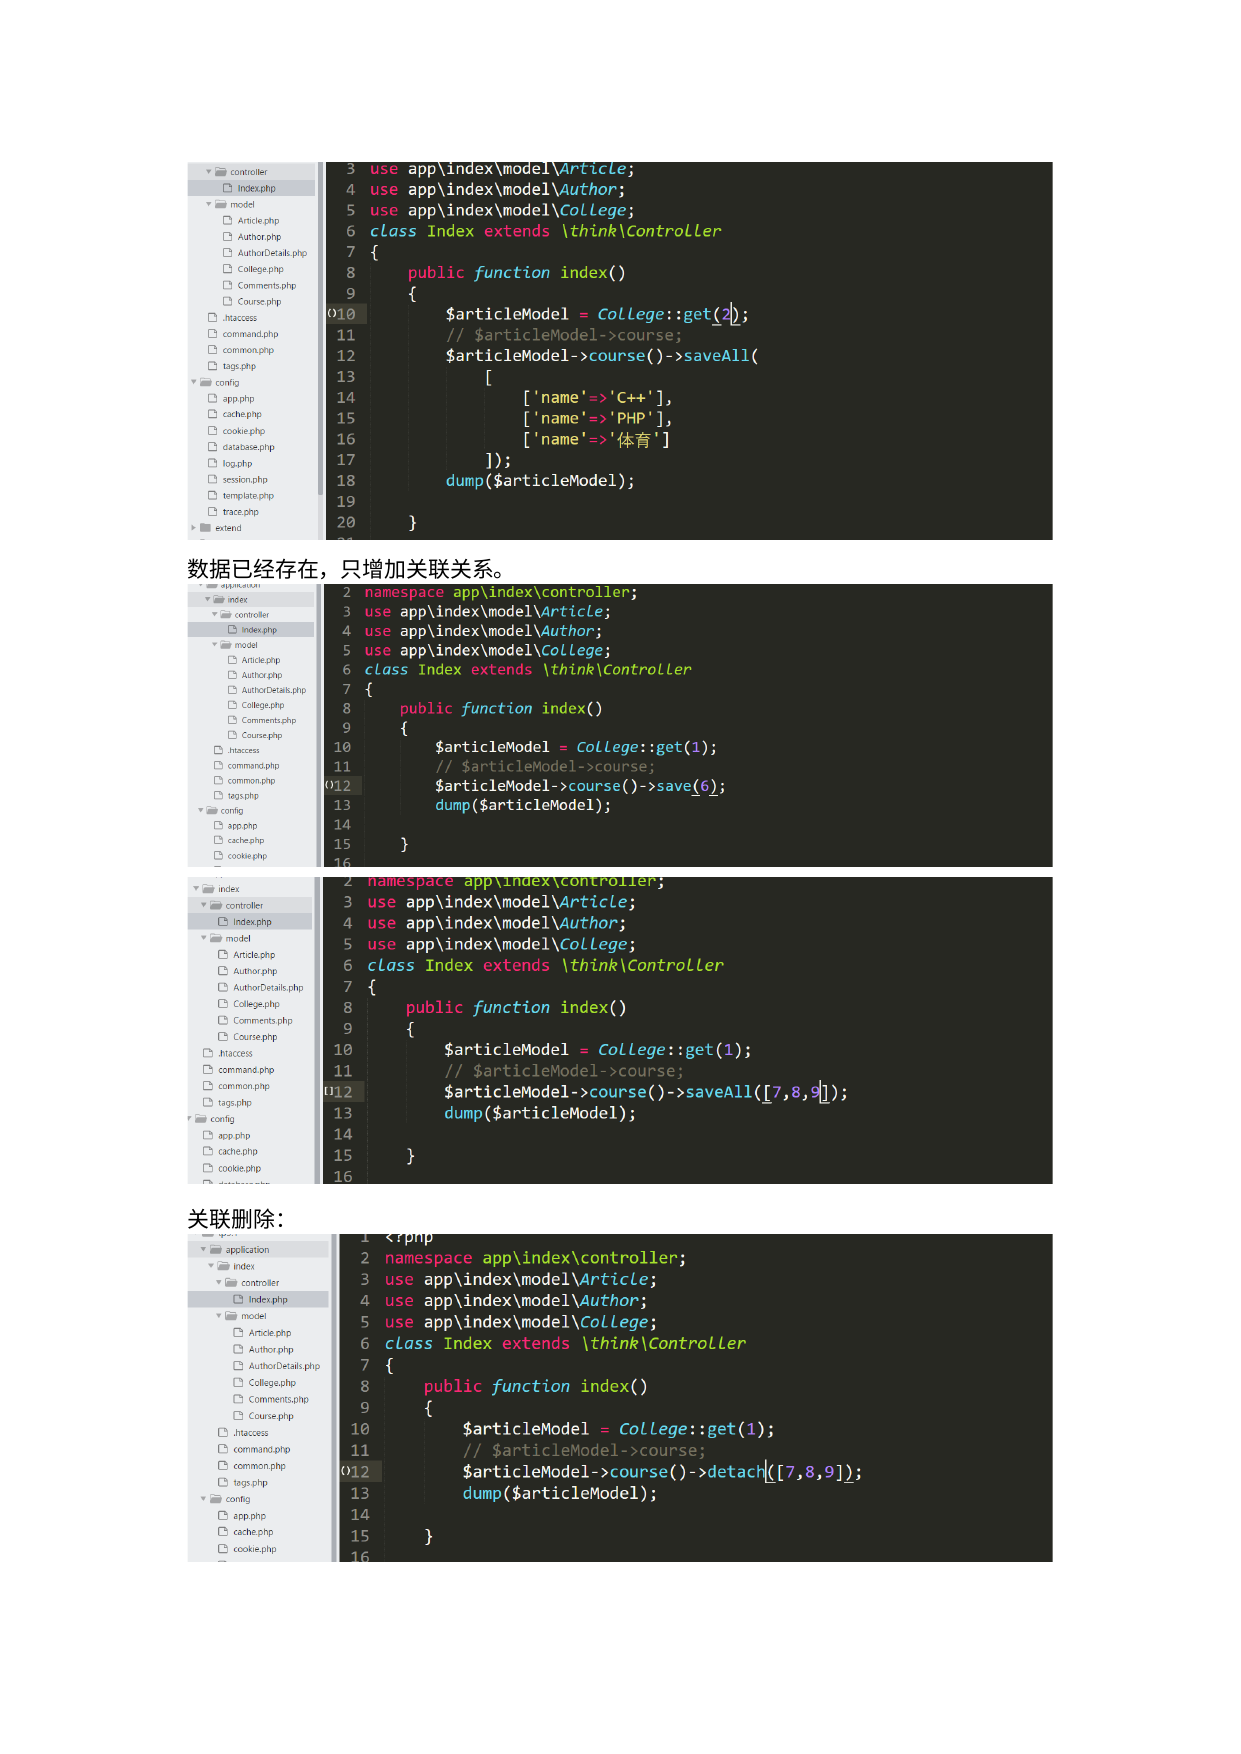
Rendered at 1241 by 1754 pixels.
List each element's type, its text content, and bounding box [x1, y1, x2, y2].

picture [187, 877, 1053, 1184]
text 关联删除： [187, 1202, 1053, 1234]
text 数据已经存在，只增加关联关系。 [187, 552, 1053, 584]
picture [187, 584, 1053, 867]
picture [187, 1234, 1053, 1562]
picture [187, 162, 1053, 540]
